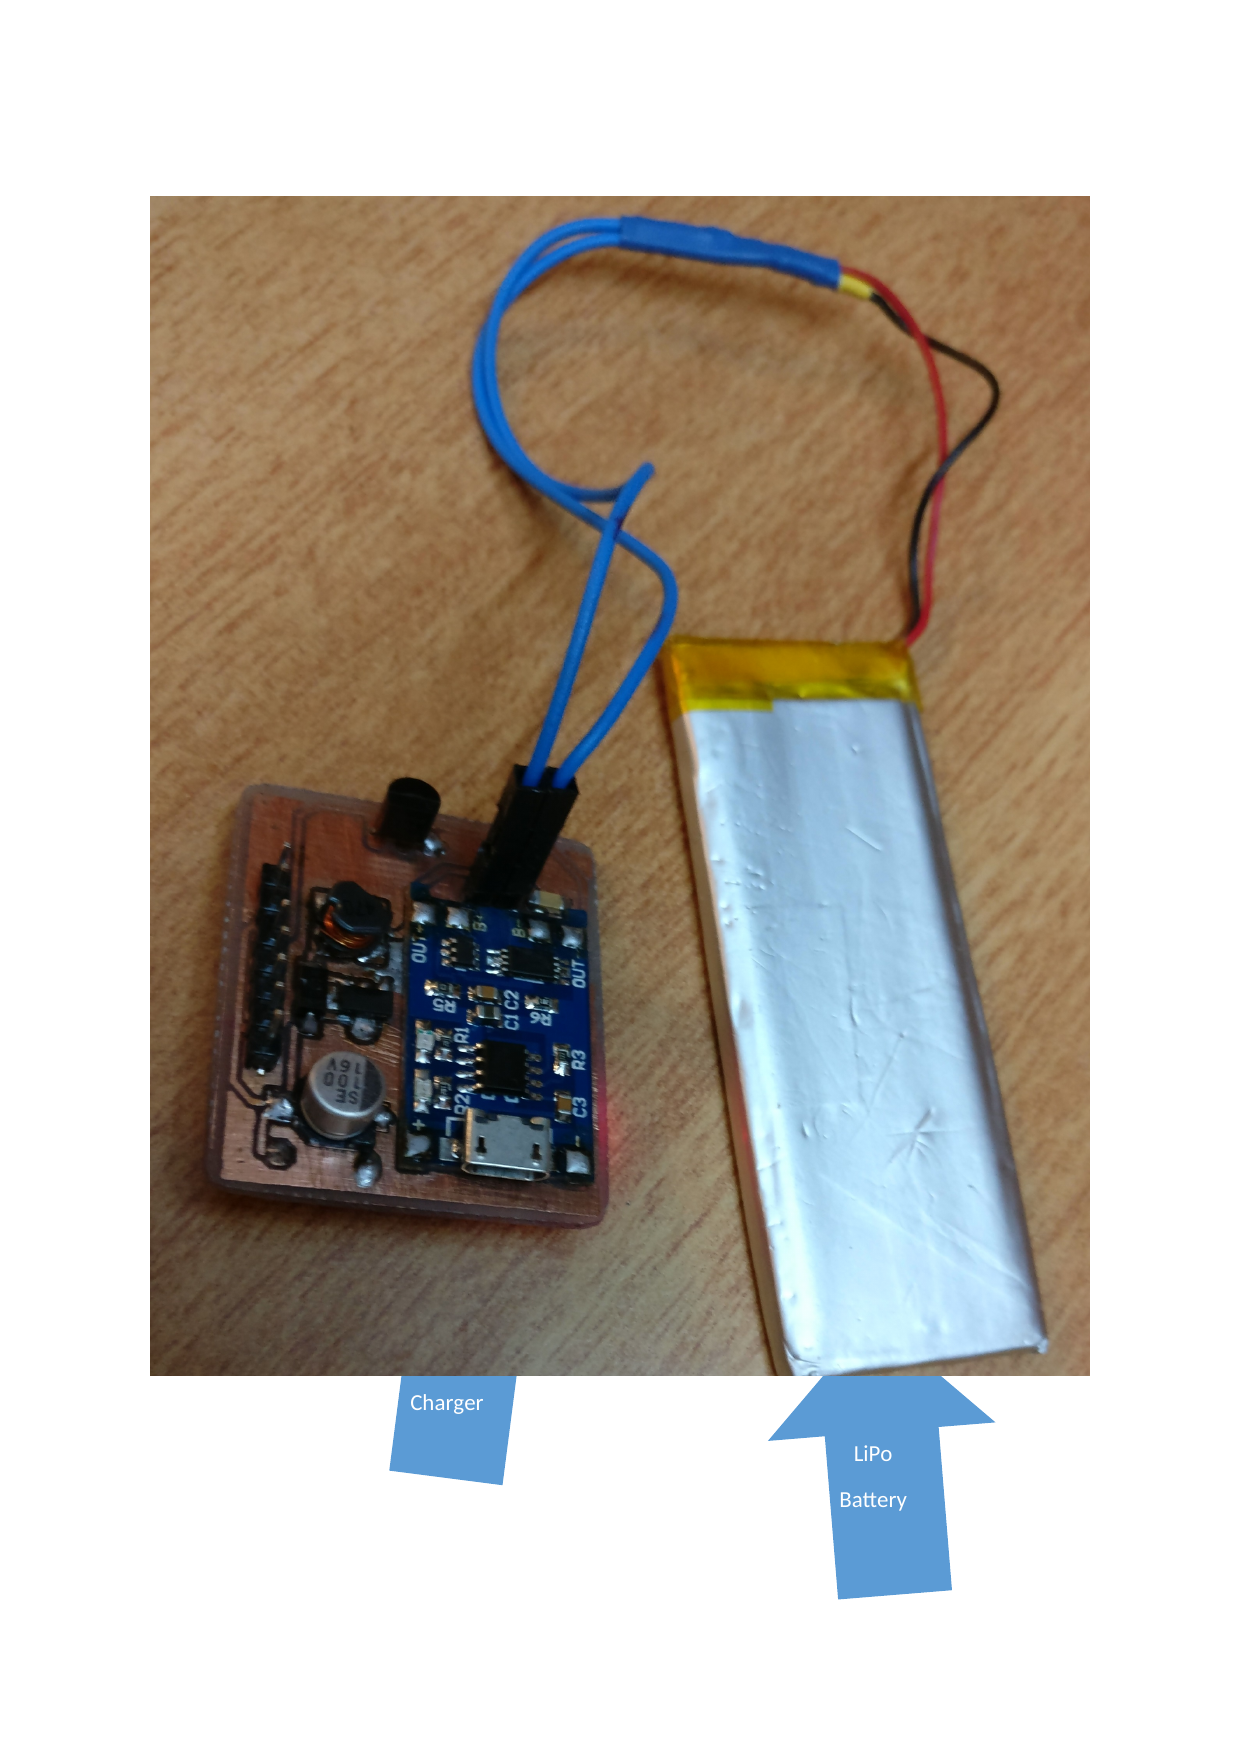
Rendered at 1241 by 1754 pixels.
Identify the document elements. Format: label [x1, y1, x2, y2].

picture [150, 196, 1090, 1376]
